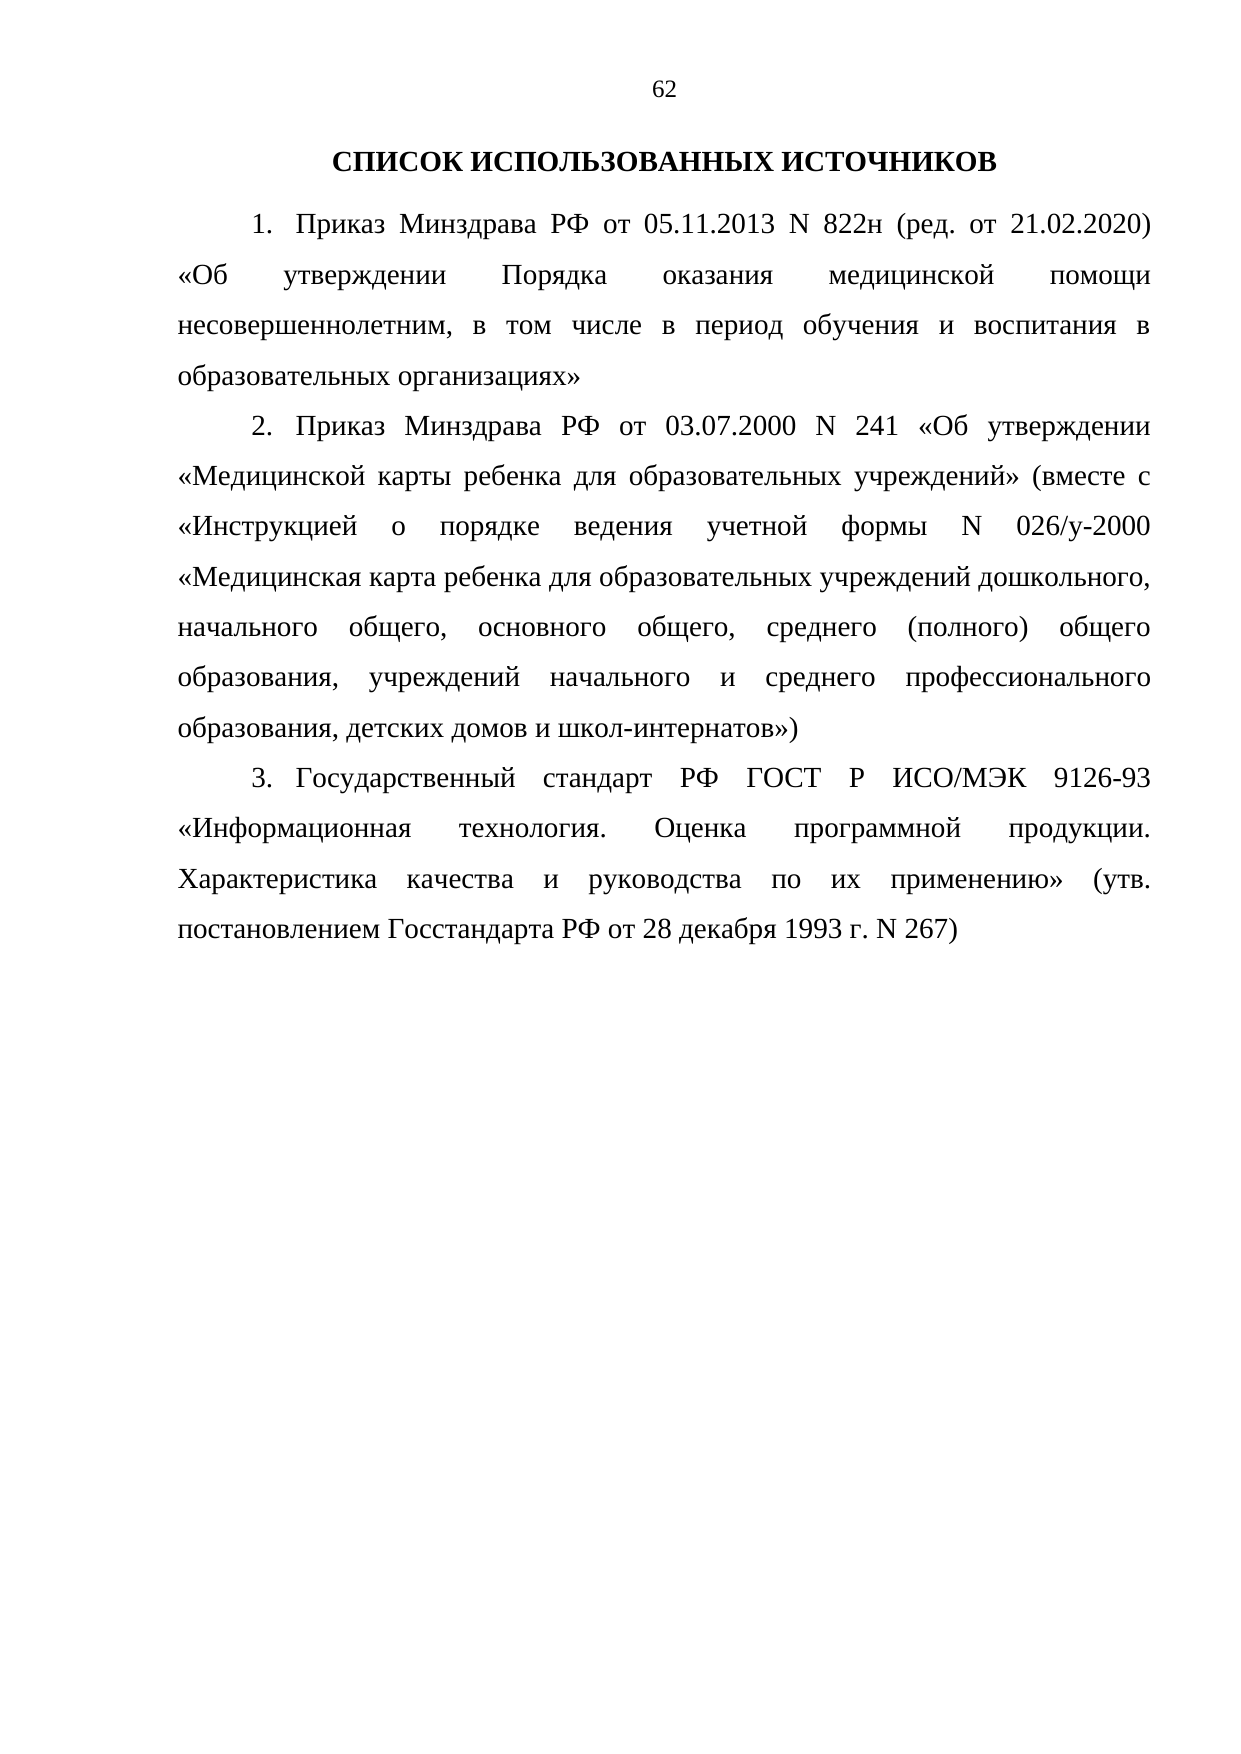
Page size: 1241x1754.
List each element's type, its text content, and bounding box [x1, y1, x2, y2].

list Приказ Минздрава РФ от 03.07.2000 N 241 «Об утверждении «Медицинской карты ребенка для образовательных учреждений» (вместе с «Инструкцией о порядке ведения учетной формы N 026/у-2000 «Медицинская карта ребенка для образовательных учреждений дошкольного, начального общего, основного общего, среднего (полного) общего образования, учреждений начального и среднего профессионального образования, детских домов и школ-интернатов») [177, 408, 1152, 743]
list Приказ Минздрава РФ от 05.11.2013 N 822н (ред. от 21.02.2020) «Об утверждении Порядка оказания медицинской помощи несовершеннолетним, в том числе в период обучения и воспитания в образовательных организациях» [177, 207, 1152, 391]
list Государственный стандарт РФ ГОСТ Р ИСО/МЭК 9126-93 «Информационная технология. Оценка программной продукции. Характеристика качества и руководства по их применению» (утв. постановлением Госстандарта РФ от 28 декабря 1993 г. N 267) [177, 760, 1152, 944]
subtitle СПИСОК ИСПОЛЬЗОВАННЫХ ИСТОЧНИКОВ [177, 144, 1152, 177]
